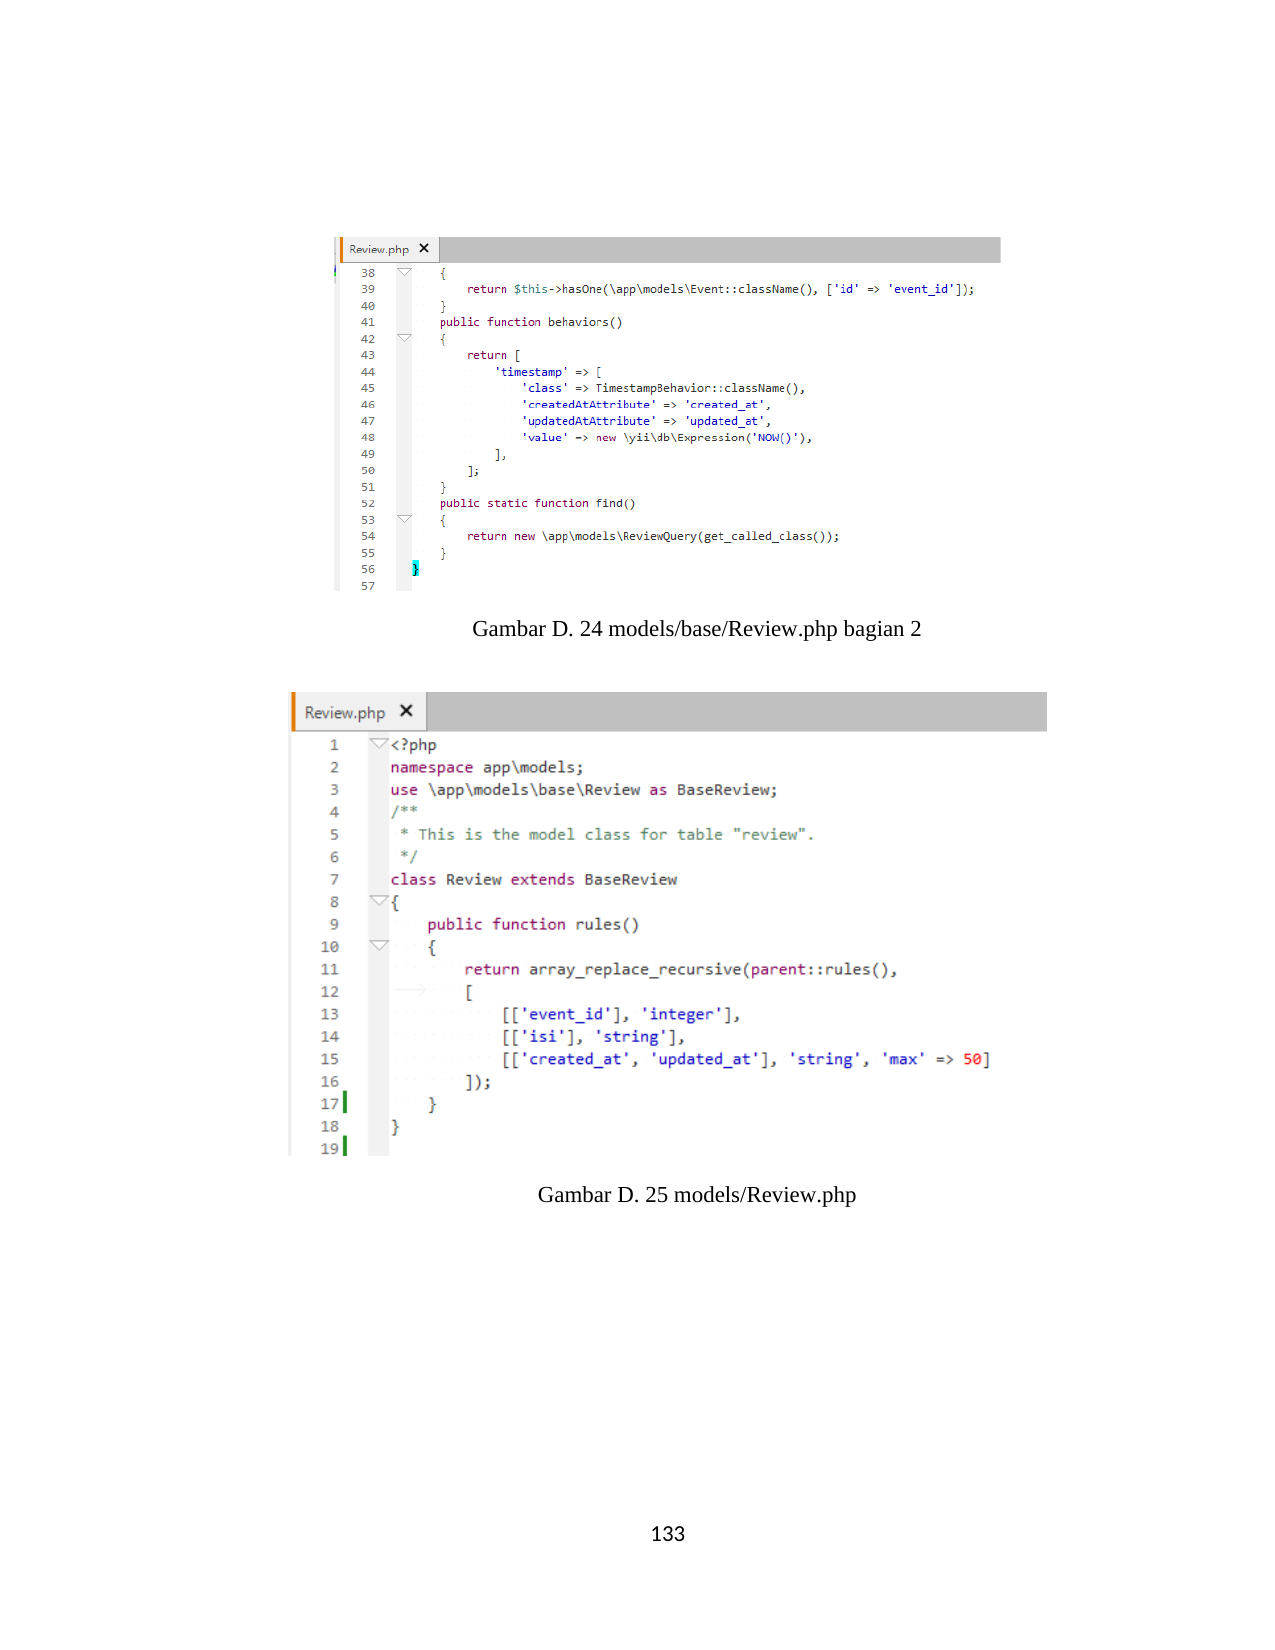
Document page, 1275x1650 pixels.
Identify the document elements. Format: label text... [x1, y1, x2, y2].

picture [288, 692, 1047, 1156]
picture [334, 237, 1001, 591]
